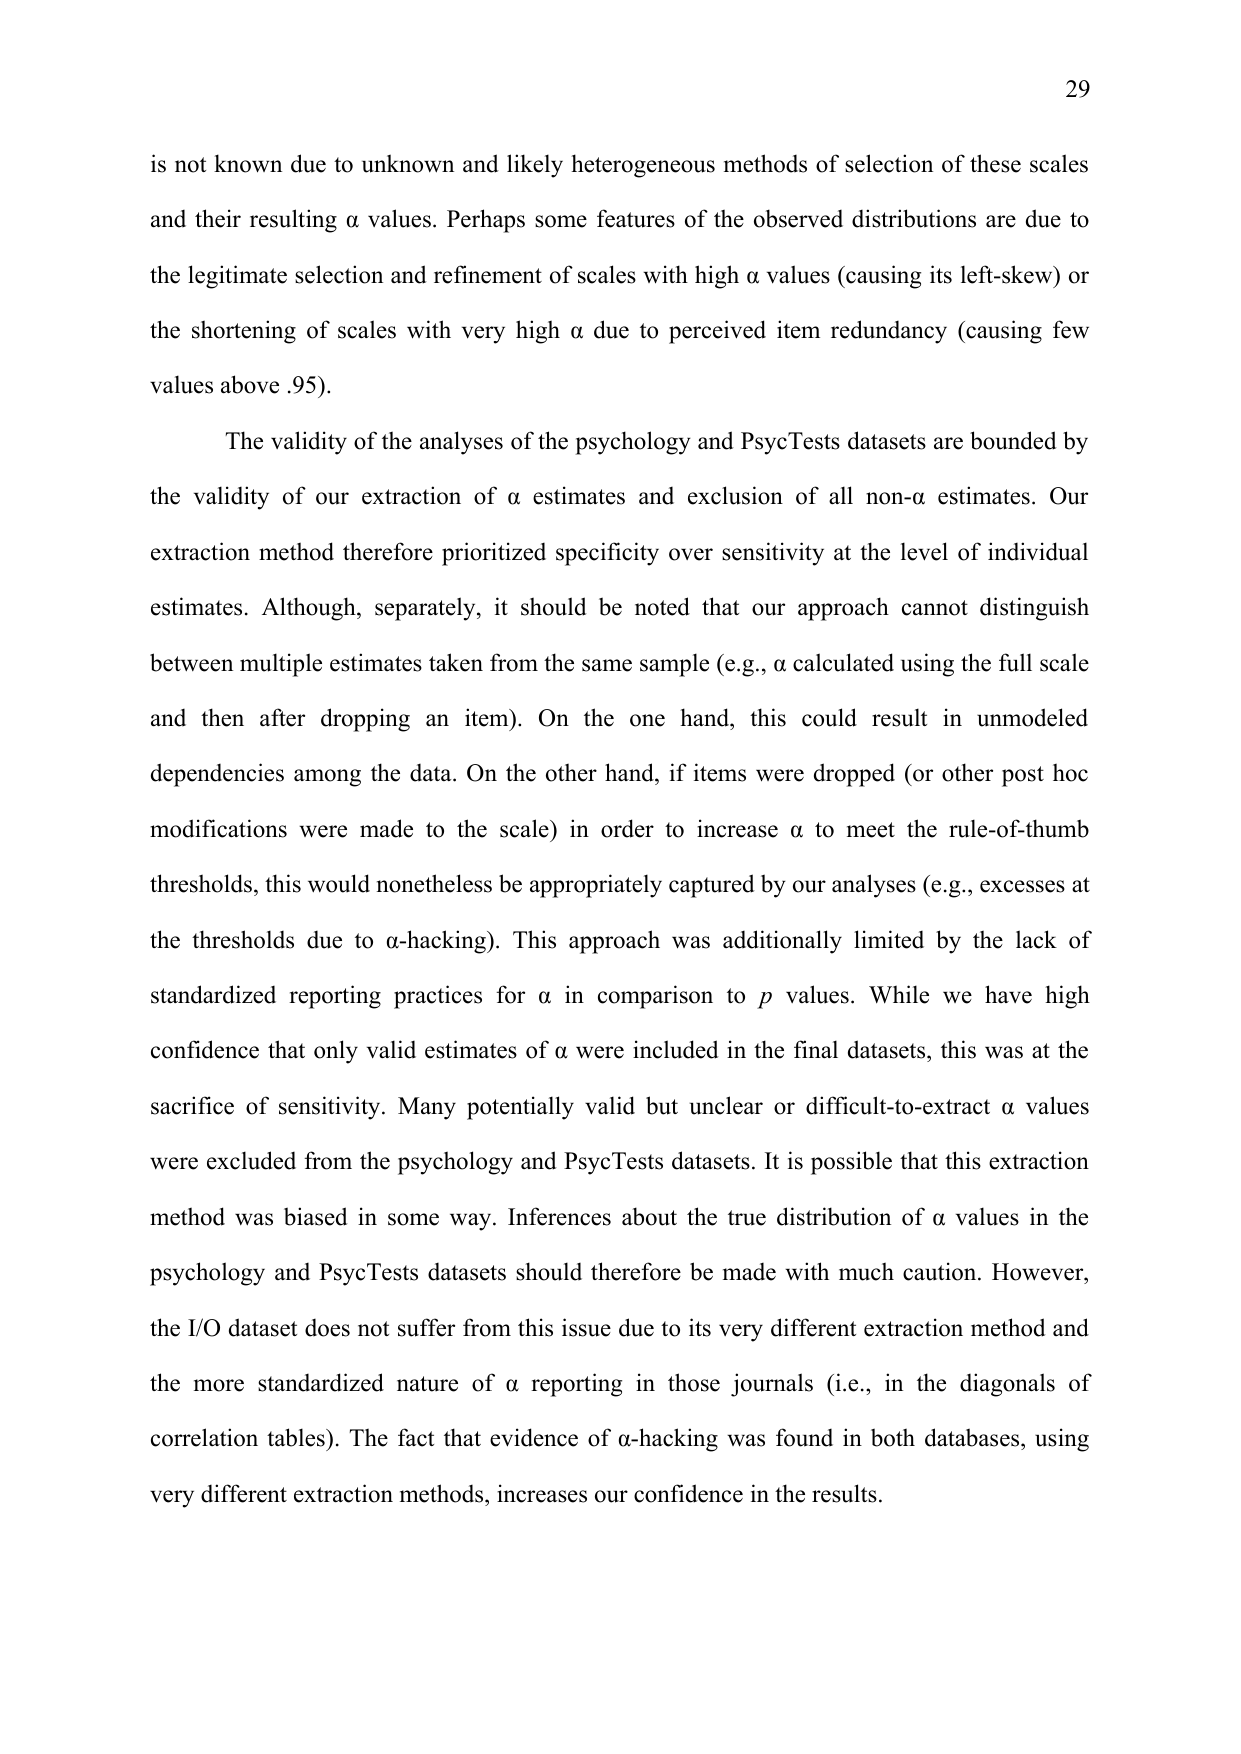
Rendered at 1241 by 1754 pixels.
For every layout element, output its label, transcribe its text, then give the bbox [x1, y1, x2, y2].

text The validity of the analyses of the psychology and PsycTests datasets are bounded by the validity of our extraction of α estimates and exclusion of all non-α estimates. Our extraction method therefore prioritized specificity over sensitivity at the level of individual estimates. Although, separately, it should be noted that our approach cannot distinguish between multiple estimates taken from the same sample (e.g., α calculated using the full scale and then after dropping an item). On the one hand, this could result in unmodeled dependencies among the data. On the other hand, if items were dropped (or other post hoc modifications were made to the scale) in order to increase α to meet the rule-of-thumb thresholds, this would nonetheless be appropriately captured by our analyses (e.g., excesses at the thresholds due to α-hacking). This approach was additionally limited by the lack of standardized reporting practices for α in comparison to p values. While we have high confidence that only valid estimates of α were included in the final datasets, this was at the sacrifice of sensitivity. Many potentially valid but unclear or difficult-to-extract α values were excluded from the psychology and PsycTests datasets. It is possible that this extraction method was biased in some way. Inferences about the true distribution of α values in the psychology and PsycTests datasets should therefore be made with much caution. However, the I/O dataset does not suffer from this issue due to its very different extraction method and the more standardized nature of α reporting in those journals (i.e., in the diagonals of correlation tables). The fact that evidence of α-hacking was found in both databases, using very different extraction methods, increases our confidence in the results. [150, 427, 1090, 1508]
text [150, 150, 1090, 399]
